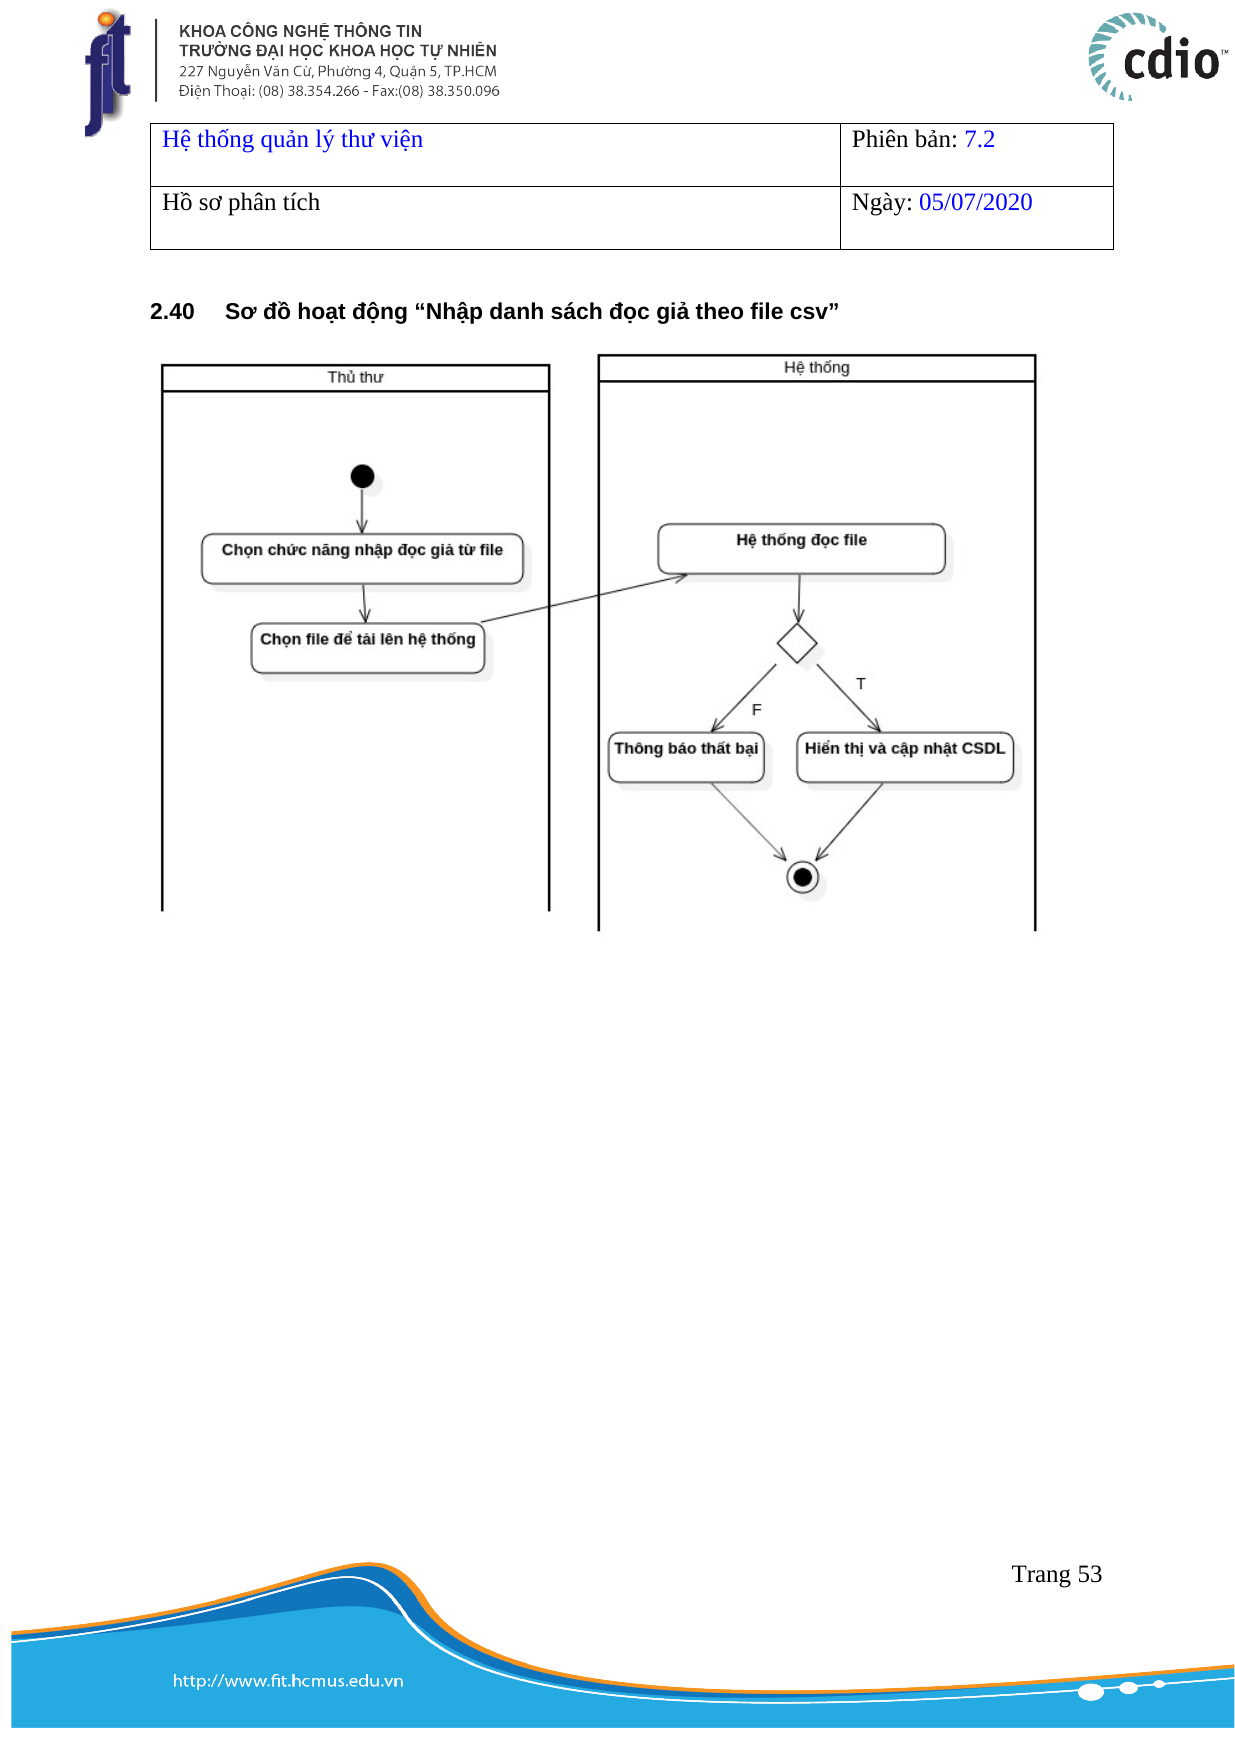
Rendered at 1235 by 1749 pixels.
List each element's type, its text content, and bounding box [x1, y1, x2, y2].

picture [151, 124, 840, 161]
picture [11, 1558, 1235, 1728]
picture [150, 343, 1085, 981]
picture [841, 124, 1113, 161]
subtitle Sơ đồ hoạt động “Nhập danh sách đọc giả theo file csv” [150, 298, 1084, 324]
picture [61, 2, 1235, 161]
